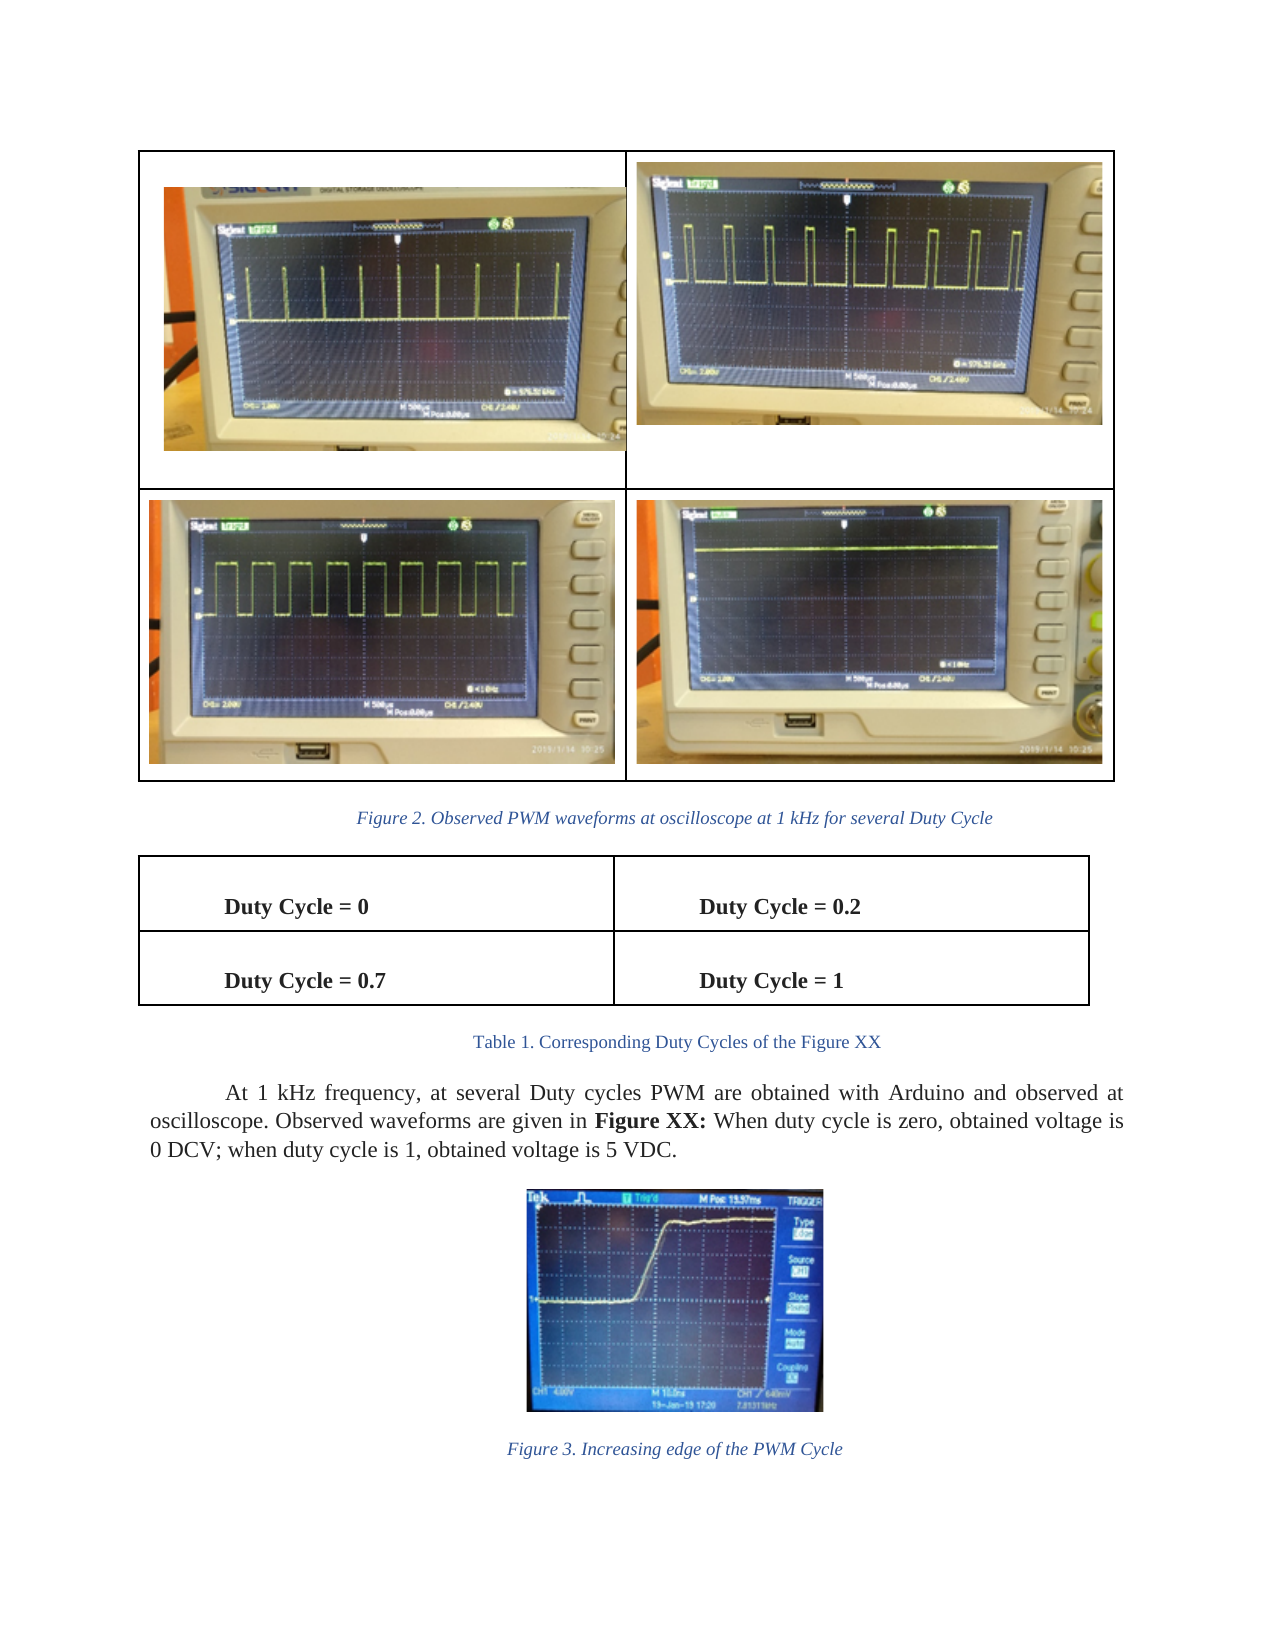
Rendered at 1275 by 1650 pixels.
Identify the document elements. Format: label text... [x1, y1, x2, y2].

picture [149, 500, 615, 764]
table_cell Duty Cycle = 1 [615, 932, 1088, 1004]
text Figure 3. Increasing edge of the PWM Cycle [225, 1438, 1125, 1460]
table_cell [627, 490, 1113, 780]
table_header Duty Cycle = 0 [140, 857, 613, 929]
picture [163, 187, 627, 451]
text Table 1. Corresponding Duty Cycles of the Figure XX [225, 1031, 1125, 1052]
picture [526, 1189, 824, 1412]
table_header [140, 152, 625, 488]
table_header [627, 152, 1113, 488]
table_header Duty Cycle = 0.2 [615, 857, 1088, 929]
table_cell [140, 490, 625, 780]
picture [636, 500, 1103, 764]
table_cell Duty Cycle = 0.7 [140, 932, 613, 1004]
picture [636, 162, 1103, 425]
text At 1 kHz frequency, at several Duty cycles PWM are obtained with Arduino and observed at oscilloscope. Observed waveforms are given in Figure XX: When duty cycle is zero, obtained voltage is 0 DCV; when duty cycle is 1, obtained voltage is 5 VDC. [150, 1079, 1125, 1162]
text Figure 2. Observed PWM waveforms at oscilloscope at 1 kHz for several Duty Cycle [225, 807, 1125, 828]
